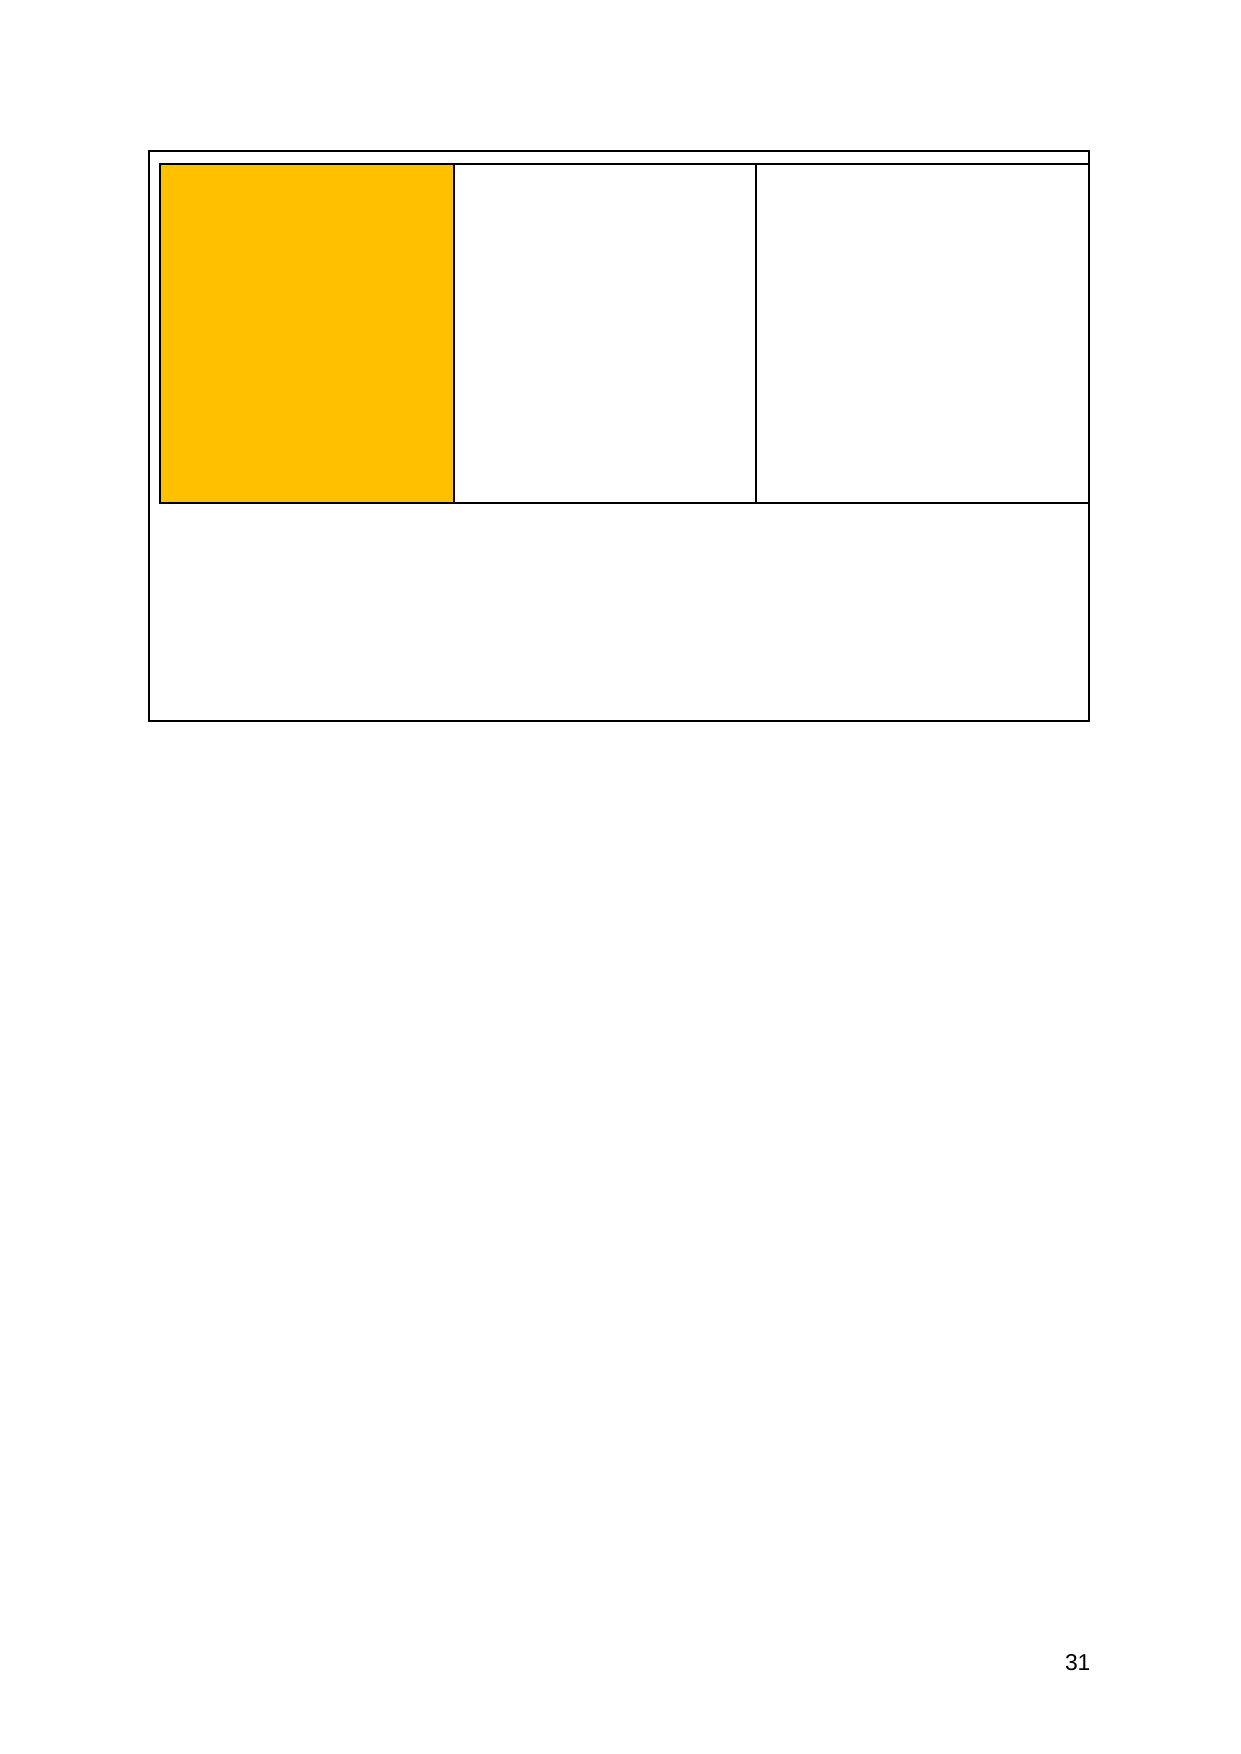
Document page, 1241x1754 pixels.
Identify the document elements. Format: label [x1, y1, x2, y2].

table_cell [150, 152, 1088, 719]
